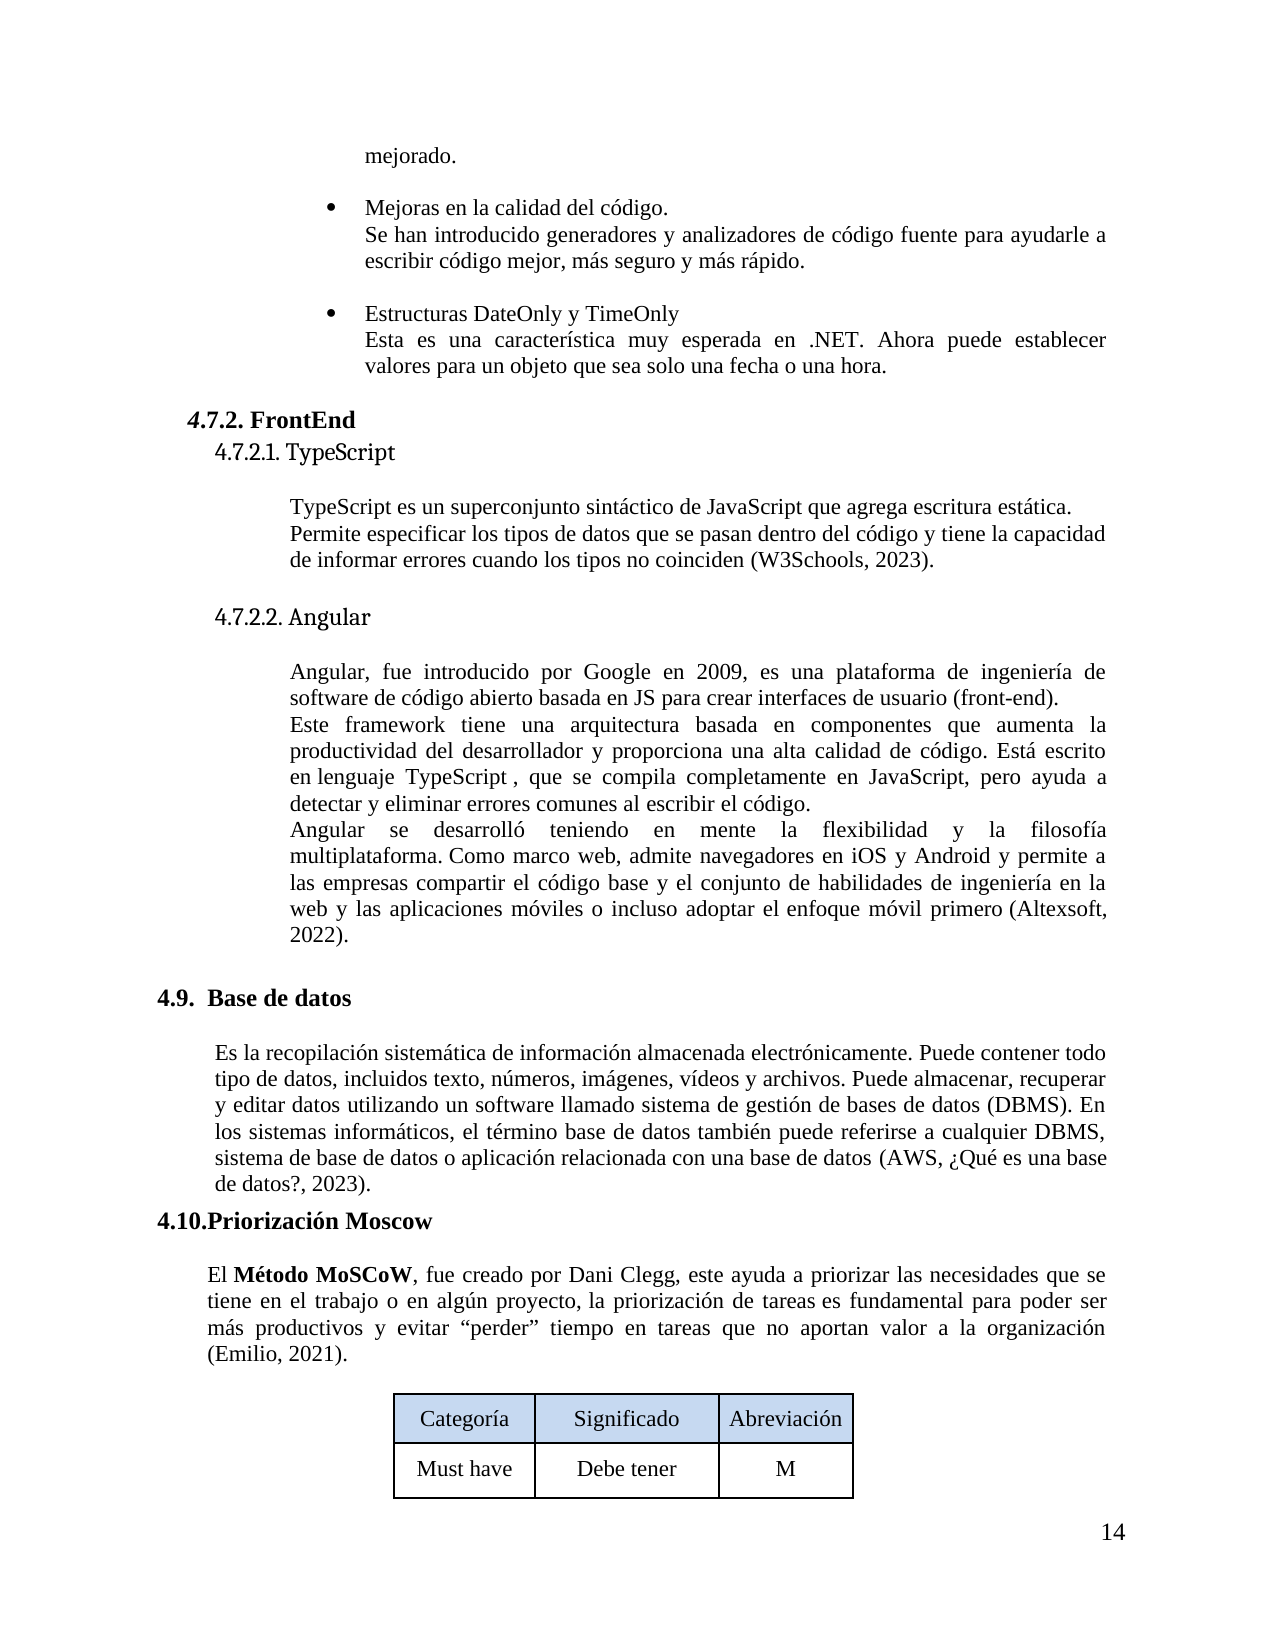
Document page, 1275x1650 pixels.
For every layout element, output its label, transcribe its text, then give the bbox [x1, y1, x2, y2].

list Se han introducido generadores y analizadores de código fuente para ayudarle a escribir código mejor, más seguro y más rápido. [364, 221, 1107, 273]
text Este framework tiene una arquitectura basada en componentes que aumenta la productividad del desarrollador y proporciona una alta calidad de código. Está escrito en lenguaje TypeScript , que se compila completamente en JavaScript, pero ayuda a detectar y eliminar errores comunes al escribir el código. [289, 711, 1107, 816]
subtitle 4.7.2.1. TypeScript [214, 438, 1107, 467]
subtitle Base de datos [157, 983, 1107, 1012]
text Angular se desarrolló teniendo en mente la flexibilidad y la filosofía multiplataforma. Como marco web, admite navegadores en iOS y Android y permite a las empresas compartir el código base y el conjunto de habilidades de ingeniería en la web y las aplicaciones móviles o incluso adoptar el enfoque móvil primero . [289, 816, 1107, 948]
subtitle Priorización Moscow [157, 1206, 1107, 1235]
text TypeScript es un superconjunto sintáctico de JavaScript que agrega escritura estática. [289, 493, 1107, 519]
table_cell Debe tener [536, 1444, 718, 1497]
table_cell Must have [395, 1444, 534, 1497]
text El Método MoSCoW, fue creado por Dani Clegg, este ayuda a priorizar las necesidades que se tiene en el trabajo o en algún proyecto, la priorización de tareas es fundamental para poder ser más productivos y evitar “perder” tiempo en tareas que no aportan valor a la organización . [207, 1261, 1107, 1367]
table_header Abreviación [720, 1395, 852, 1442]
list Esta es una característica muy esperada en .NET. Ahora puede establecer valores para un objeto que sea solo una fecha o una hora. [364, 326, 1107, 379]
text Permite especificar los tipos de datos que se pasan dentro del código y tiene la capacidad de informar errores cuando los tipos no coinciden . [289, 519, 1107, 572]
subtitle 4.7.2. FrontEnd [187, 405, 1107, 434]
text Angular, fue introducido por Google en 2009, es una plataforma de ingeniería de software de código abierto basada en JS para crear interfaces de usuario (front-end). [289, 658, 1107, 711]
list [364, 142, 1107, 168]
list Estructuras DateOnly y TimeOnly [327, 300, 1107, 326]
subtitle 4.7.2.2. Angular [214, 603, 1107, 632]
table_cell M [720, 1444, 852, 1497]
text Es la recopilación sistemática de información almacenada electrónicamente. Puede contener todo tipo de datos, incluidos texto, números, imágenes, vídeos y archivos. Puede almacenar, recuperar y editar datos utilizando un software llamado sistema de gestión de bases de datos (DBMS). En los sistemas informáticos, el término base de datos también puede referirse a cualquier DBMS, sistema de base de datos o aplicación relacionada con una base de datos . [214, 1039, 1107, 1197]
table_header Significado [536, 1395, 718, 1442]
table_header Categoría [395, 1395, 534, 1442]
list Mejoras en la calidad del código. [327, 194, 1107, 221]
